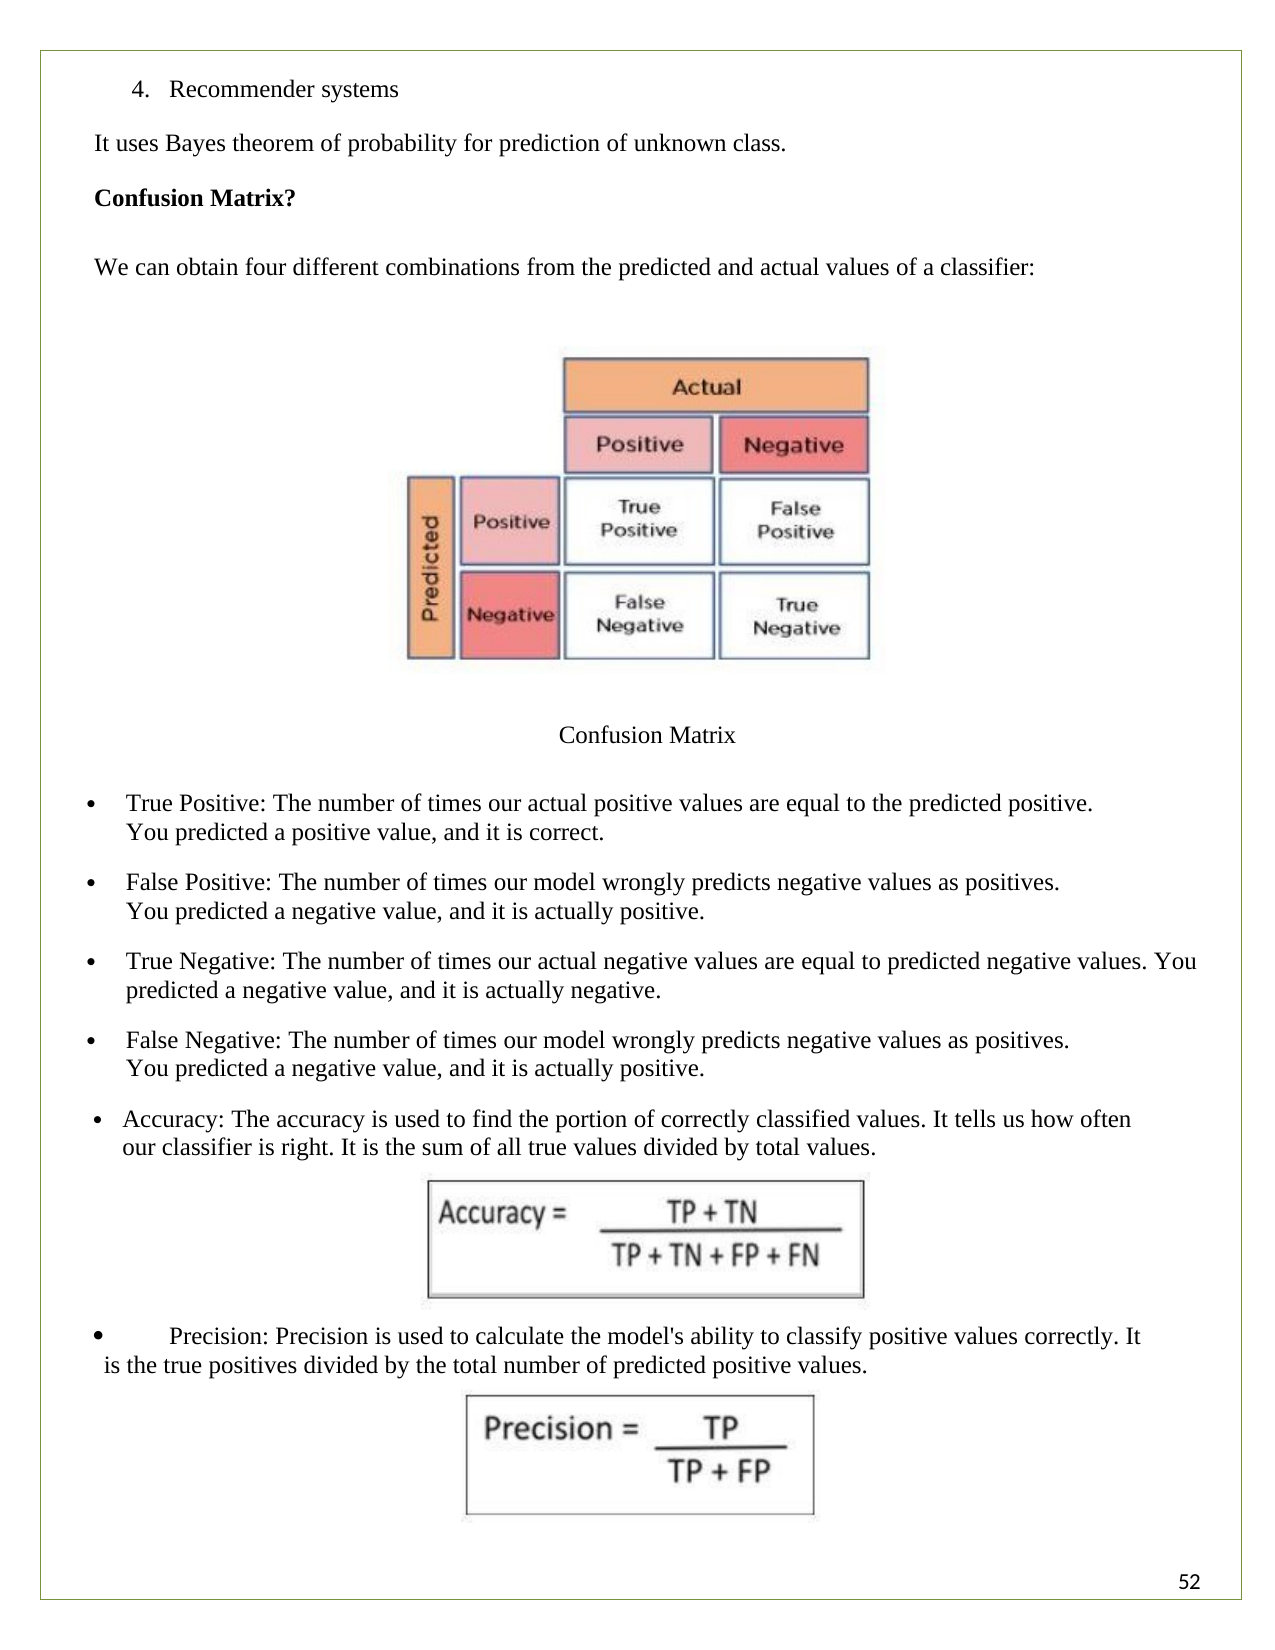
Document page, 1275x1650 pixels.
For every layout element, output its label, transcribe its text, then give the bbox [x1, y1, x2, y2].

list Recommender systems [131, 74, 1241, 103]
picture [387, 345, 886, 674]
list True Positive: The number of times our actual positive values are equal to the predicted positive. You predicted a positive value, and it is correct. [87, 789, 1142, 846]
text We can obtain four different combinations from the predicted and actual values of a classifier: [94, 252, 1241, 281]
text It uses Bayes theorem of probability for prediction of unknown class. [94, 128, 1241, 157]
subtitle Confusion Matrix? [94, 183, 1241, 212]
list False Negative: The number of times our model wrongly predicts negative values as positives. You predicted a negative value, and it is actually positive. [87, 1026, 1118, 1082]
list False Positive: The number of times our model wrongly predicts negative values as positives. You predicted a negative value, and it is actually positive. [87, 867, 1109, 925]
text Confusion Matrix [134, 720, 1161, 749]
list True Negative: The number of times our actual negative values are equal to predicted negative values. You predicted a negative value, and it is actually negative. [87, 946, 1197, 1004]
picture [420, 1172, 871, 1310]
picture [461, 1389, 821, 1523]
list Accuracy: The accuracy is used to find the portion of correctly classified values. It tells us how often our classifier is right. It is the sum of all true values divided by total values. [94, 1105, 1171, 1161]
